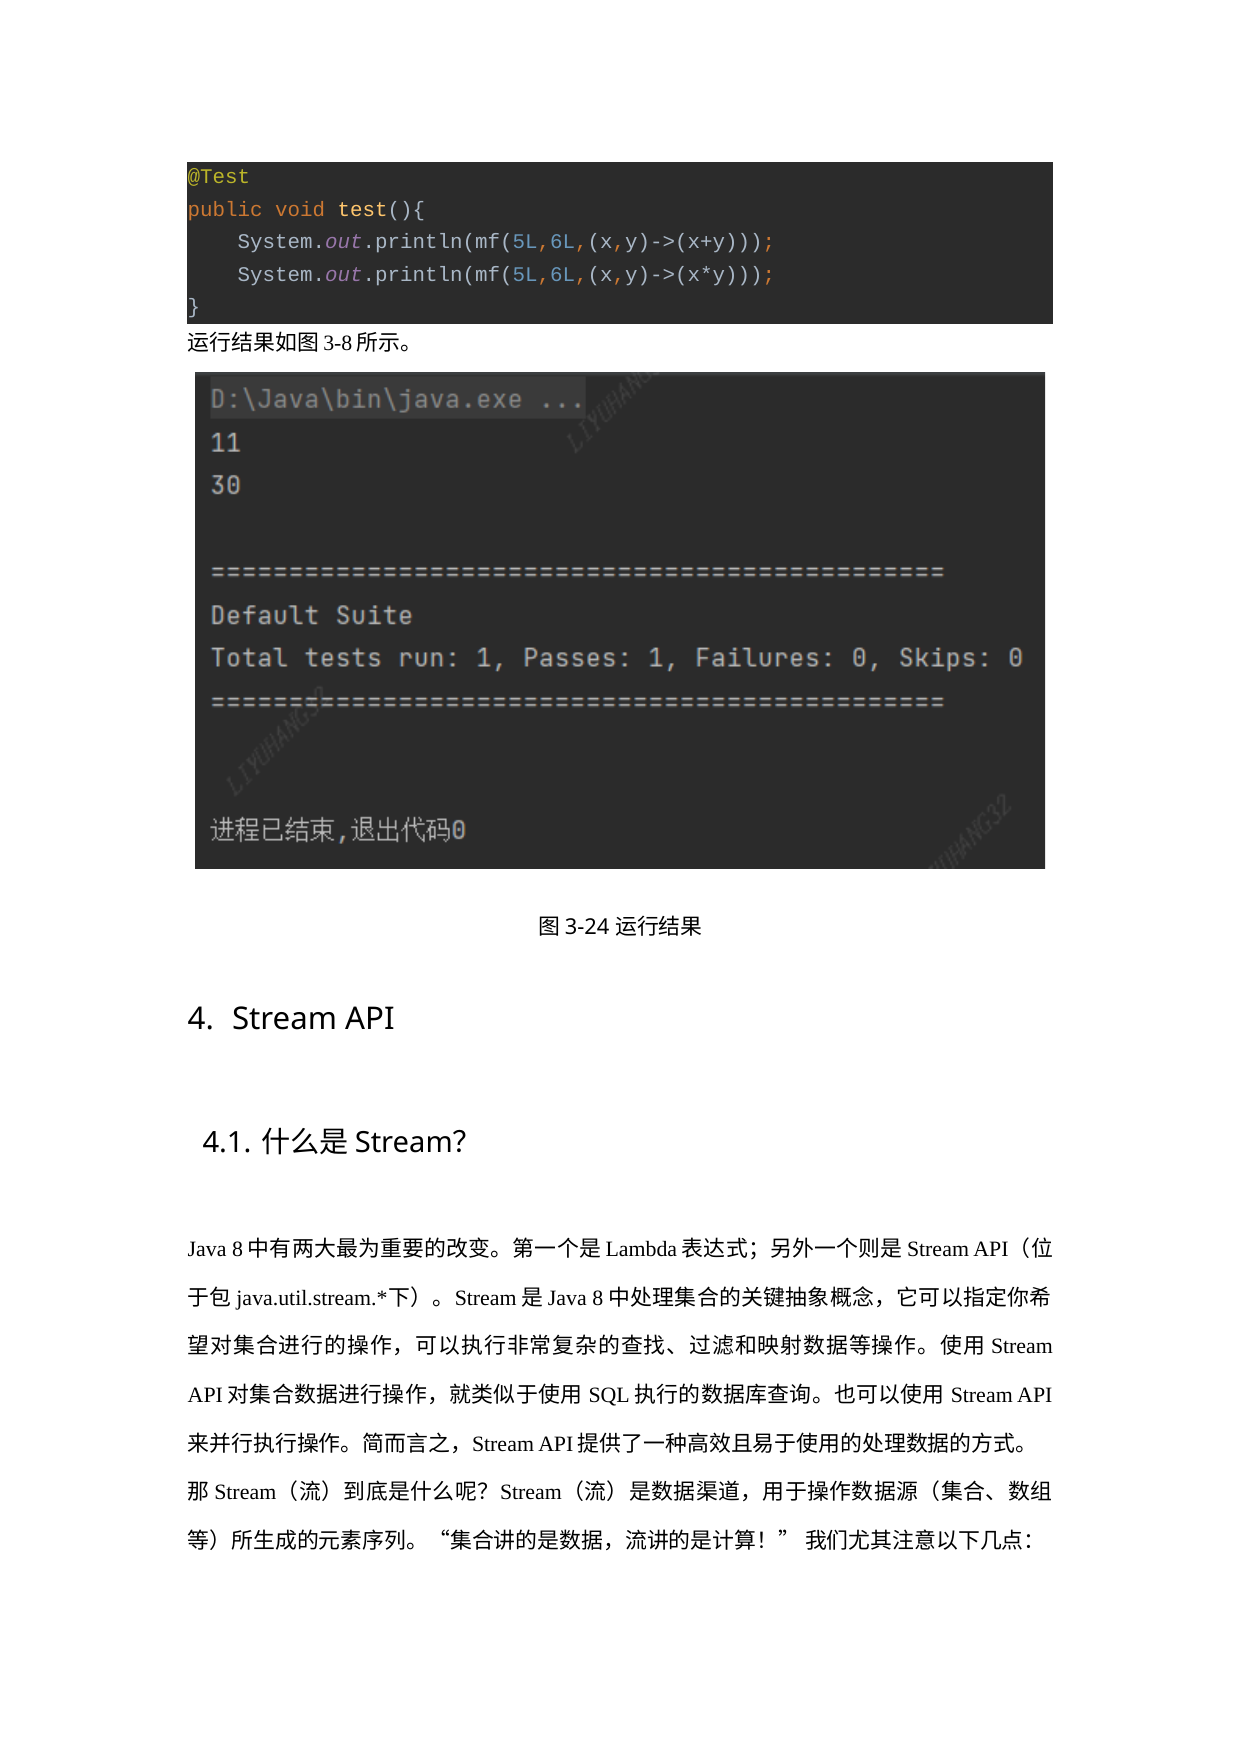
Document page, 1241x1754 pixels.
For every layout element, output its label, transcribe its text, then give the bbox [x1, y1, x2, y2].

subtitle 什么是Stream？ [202, 1108, 1053, 1173]
subtitle Stream API [187, 984, 1053, 1049]
picture [195, 372, 1045, 869]
text 运行结果如图3-8所示。 [187, 324, 1053, 357]
text Java 8中有两大最为重要的改变。第一个是Lambda表达式；另外一个则是Stream API（位于包java.util.stream.*下）。Stream是Java 8中处理集合的关键抽象概念，它可以指定你希望对集合进行的操作，可以执行非常复杂的查找、过滤和映射数据等操作。使用Stream API对集合数据进行操作，就类似于使用SQL执行的数据库查询。也可以使用Stream API来并行执行操作。简而言之，Stream API提供了一种高效且易于使用的处理数据的方式。 [187, 1231, 1053, 1458]
text 那Stream（流）到底是什么呢？Stream（流）是数据渠道，用于操作数据源（集合、数组等）所生成的元素序列。“集合讲的是数据，流讲的是计算！” 我们尤其注意以下几点： [187, 1474, 1053, 1555]
text @Test public void test(){ System.out.println(mf(5L,6L,(x,y)->(x+y))); System.out.println(mf(5L,6L,(x,y)->(x*y))); } [187, 162, 1053, 324]
